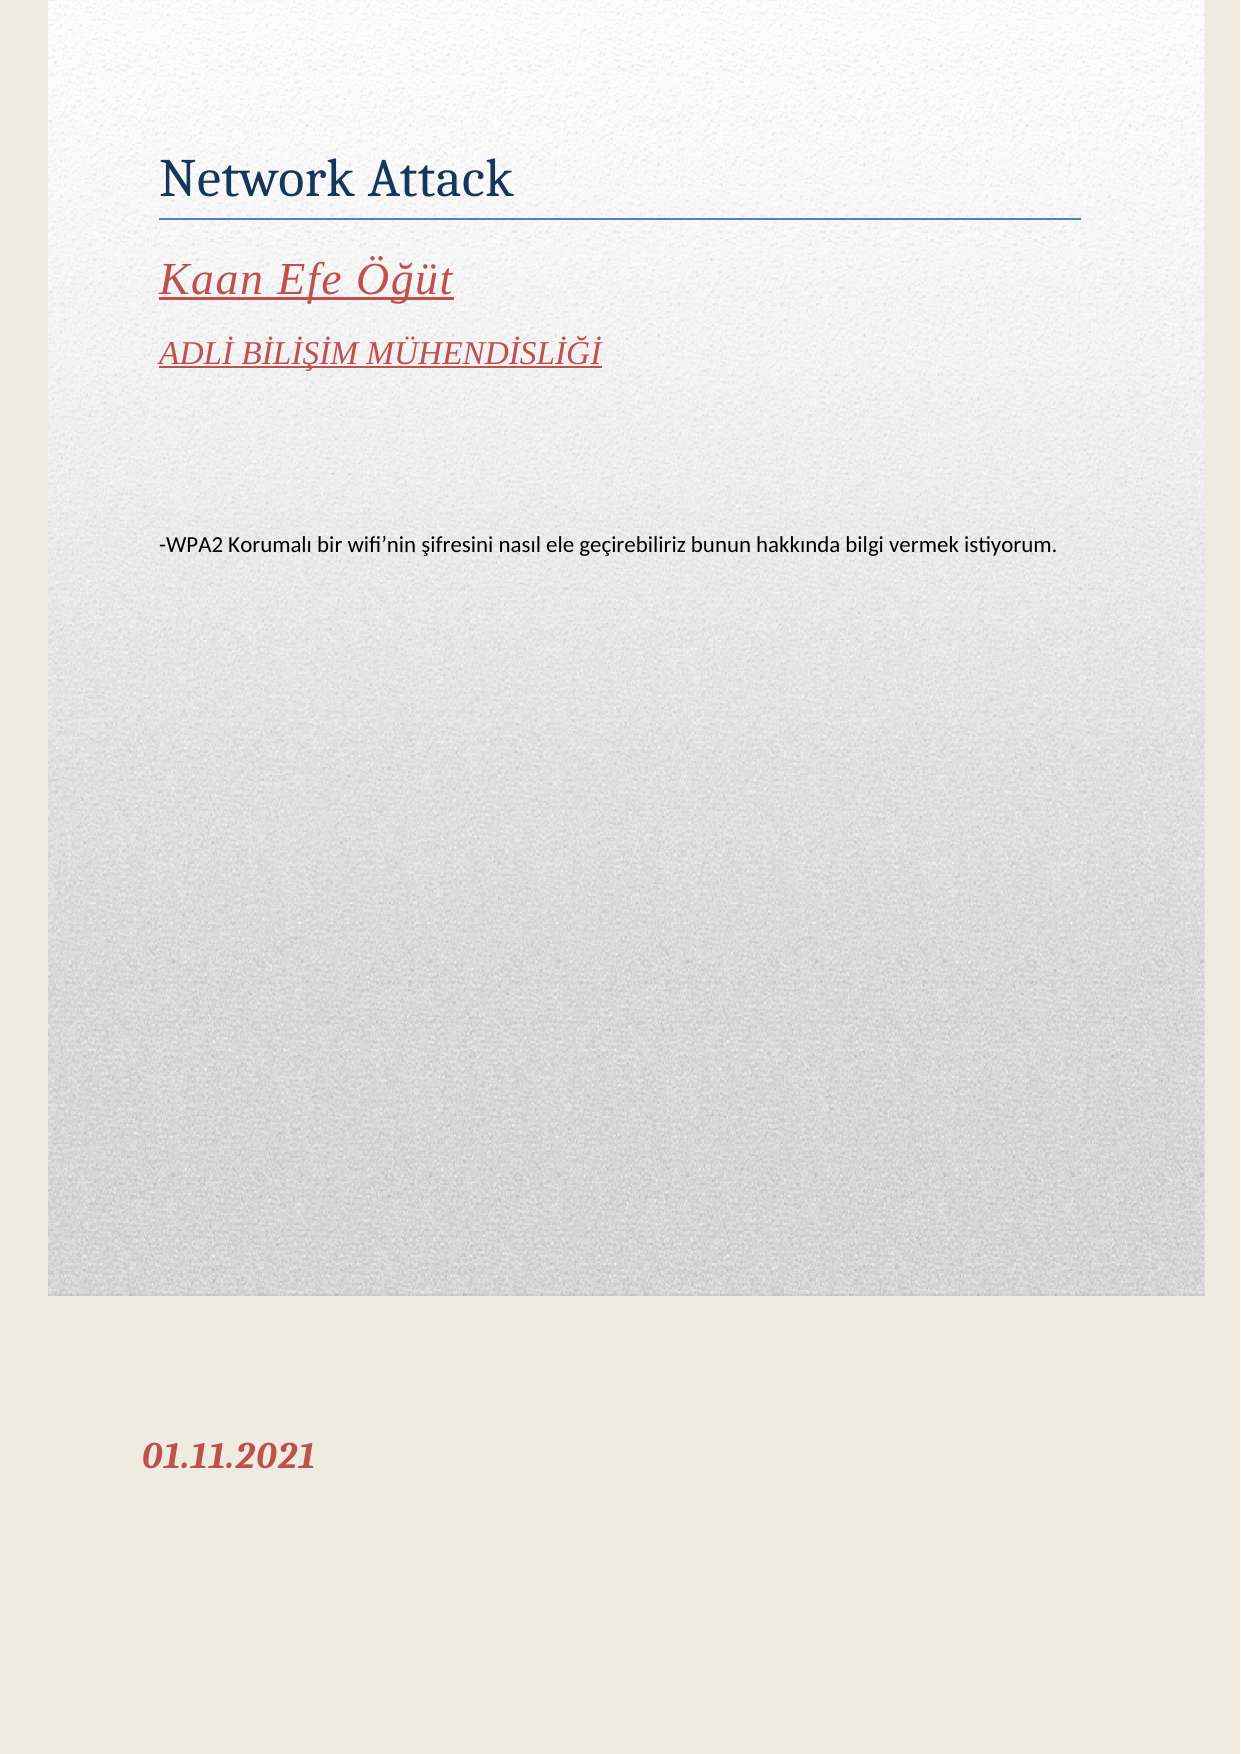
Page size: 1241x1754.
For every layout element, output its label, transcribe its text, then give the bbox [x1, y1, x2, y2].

table_header [148, 148, 1093, 252]
table_cell Kaan Efe Öğüt ADLİ BİLİŞİM MÜHENDİSLİĞİ [148, 252, 1093, 463]
table_cell [148, 463, 1093, 583]
